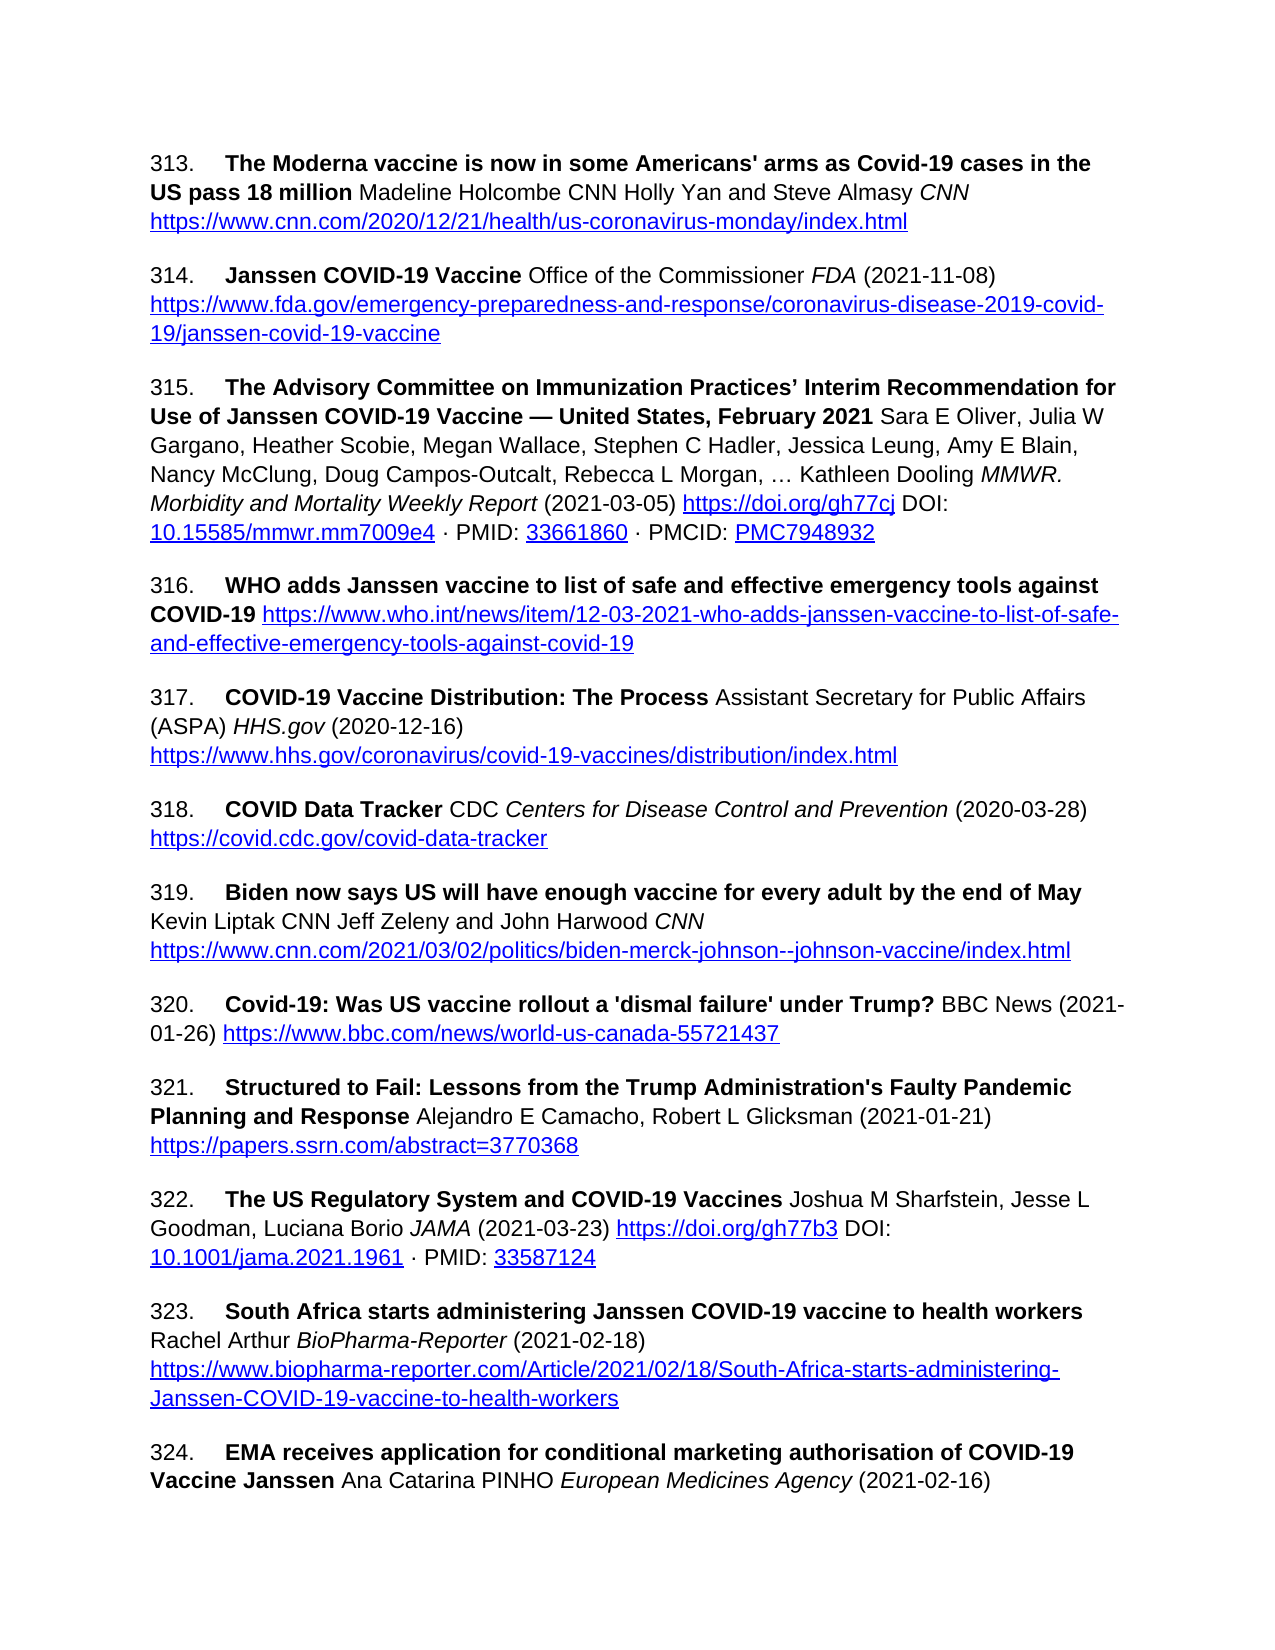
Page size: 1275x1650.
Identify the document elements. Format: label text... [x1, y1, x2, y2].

text 323. South Africa starts administering Janssen COVID-19 vaccine to health workers Rachel Arthur BioPharma-Reporter (2021-02-18) https://www.biopharma-reporter.com/Article/2021/02/18/South-Africa-starts-administering-Janssen-COVID-19-vaccine-to-health-workers [150, 1298, 1125, 1411]
text 318. COVID Data Tracker CDC Centers for Disease Control and Prevention (2020-03-28) https://covid.cdc.gov/covid-data-tracker [150, 796, 1125, 852]
text 317. COVID-19 Vaccine Distribution: The Process Assistant Secretary for Public Affairs (ASPA) HHS.gov (2020-12-16) https://www.hhs.gov/coronavirus/covid-19-vaccines/distribution/index.html [150, 684, 1125, 769]
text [150, 1438, 1125, 1494]
text 315. The Advisory Committee on Immunization Practices’ Interim Recommendation for Use of Janssen COVID-19 Vaccine — United States, February 2021 Sara E Oliver, Julia W Gargano, Heather Scobie, Megan Wallace, Stephen C Hadler, Jessica Leung, Amy E Blain, Nancy McClung, Doug Campos-Outcalt, Rebecca L Morgan, … Kathleen Dooling MMWR. Morbidity and Mortality Weekly Report (2021-03-05) https://doi.org/gh77cj DOI: 10.15585/mmwr.mm7009e4 · PMID: 33661860 · PMCID: PMC7948932 [150, 374, 1125, 545]
text 322. The US Regulatory System and COVID-19 Vaccines Joshua M Sharfstein, Jesse L Goodman, Luciana Borio JAMA (2021-03-23) https://doi.org/gh77b3 DOI: 10.1001/jama.2021.1961 · PMID: 33587124 [150, 1186, 1125, 1270]
text 313. The Moderna vaccine is now in some Americans' arms as Covid-19 cases in the US pass 18 million Madeline Holcombe CNN Holly Yan and Steve Almasy CNN https://www.cnn.com/2020/12/21/health/us-coronavirus-monday/index.html [150, 150, 1125, 234]
text 321. Structured to Fail: Lessons from the Trump Administration's Faulty Pandemic Planning and Response Alejandro E Camacho, Robert L Glicksman (2021-01-21) https://papers.ssrn.com/abstract=3770368 [150, 1074, 1125, 1158]
text 314. Janssen COVID-19 Vaccine Office of the Commissioner FDA (2021-11-08) https://www.fda.gov/emergency-preparedness-and-response/coronavirus-disease-2019-covid-19/janssen-covid-19-vaccine [150, 262, 1125, 346]
text 320. Covid-19: Was US vaccine rollout a 'dismal failure' under Trump? BBC News (2021-01-26) https://www.bbc.com/news/world-us-canada-55721437 [150, 991, 1125, 1046]
text 316. WHO adds Janssen vaccine to list of safe and effective emergency tools against COVID-19 https://www.who.int/news/item/12-03-2021-who-adds-janssen-vaccine-to-list-of-safe-and-effective-emergency-tools-against-covid-19 [150, 572, 1125, 657]
text 319. Biden now says US will have enough vaccine for every adult by the end of May Kevin Liptak CNN Jeff Zeleny and John Harwood CNN https://www.cnn.com/2021/03/02/politics/biden-merck-johnson--johnson-vaccine/index.html [150, 879, 1125, 963]
